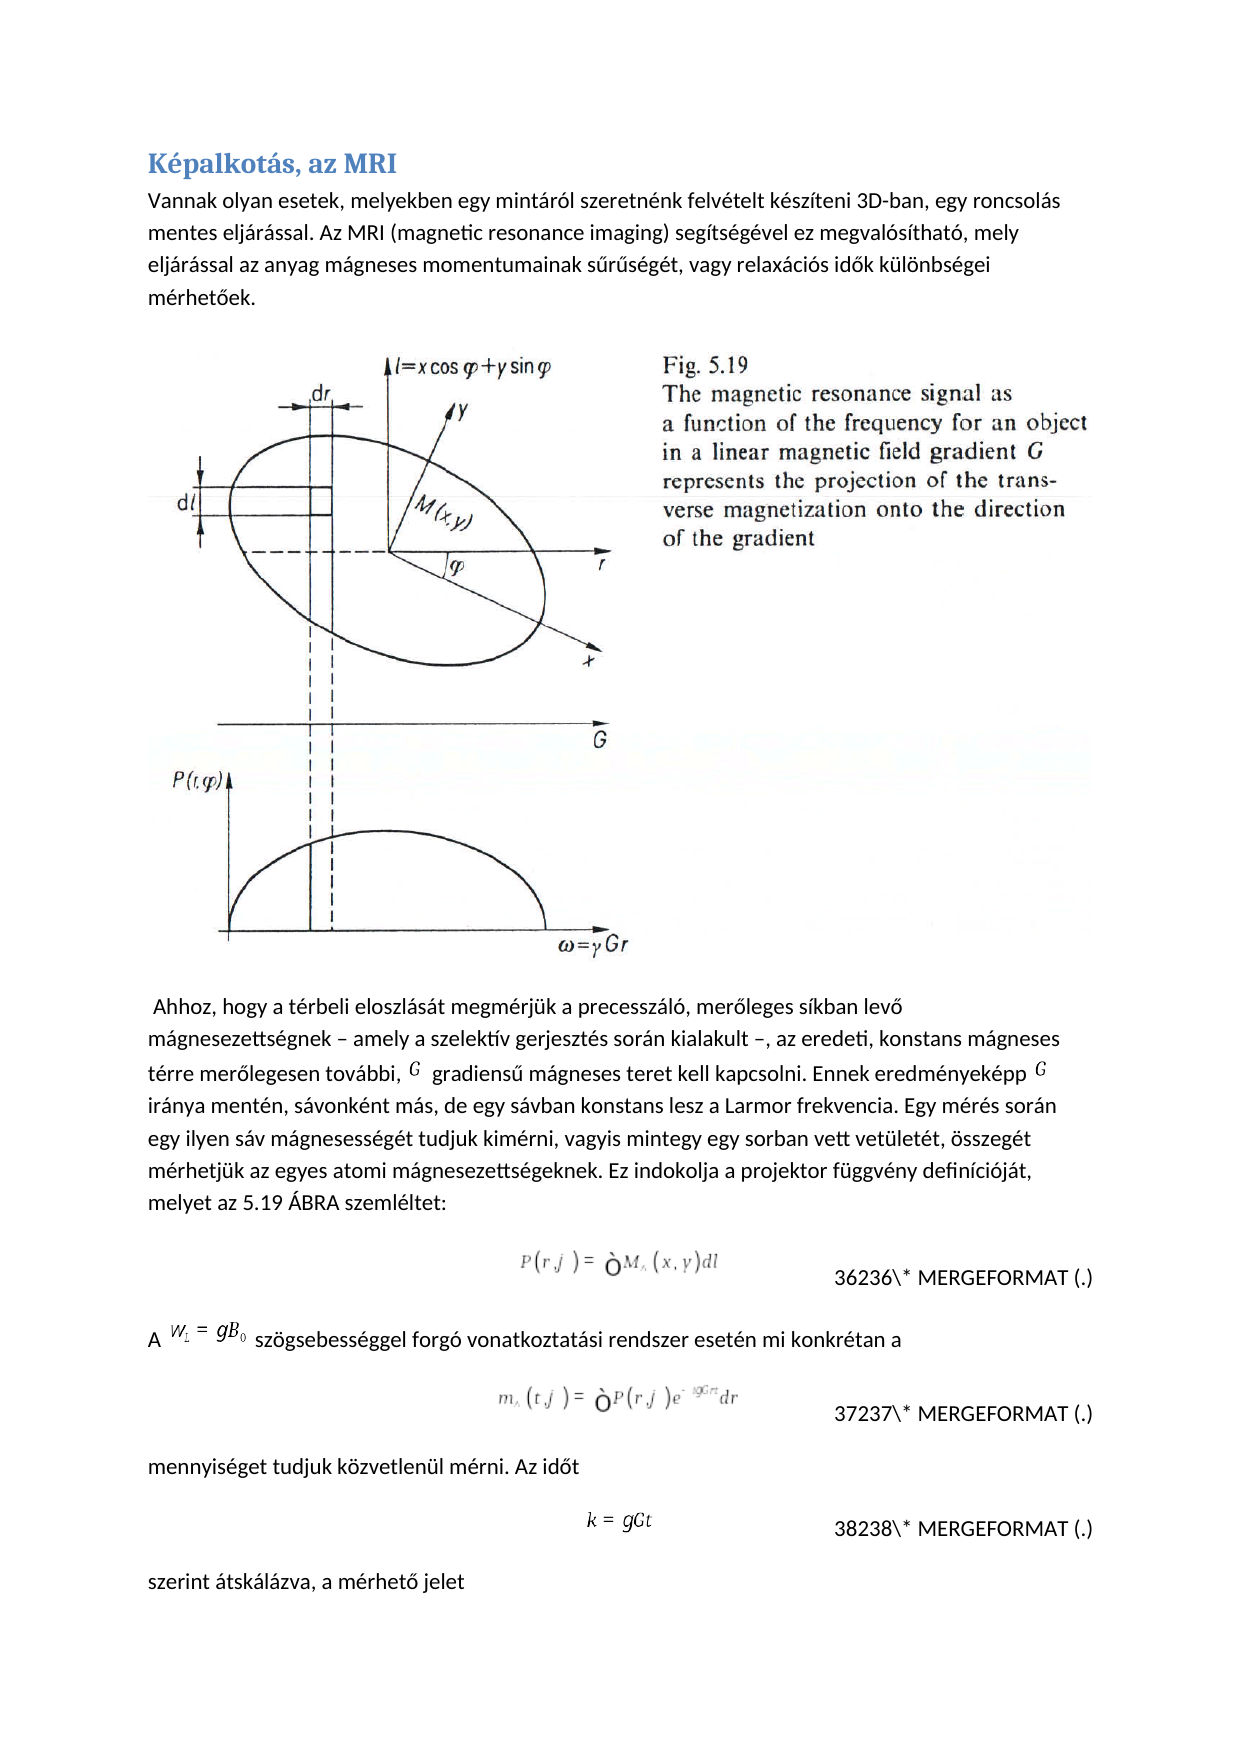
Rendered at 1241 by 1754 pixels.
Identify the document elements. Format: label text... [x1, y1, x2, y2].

text mennyiséget tudjuk közvetlenül mérni. Az időt [148, 1452, 1093, 1480]
text szerint átskálázva, a mérhető jelet [148, 1567, 1093, 1595]
text Vannak olyan esetek, melyekben egy mintáról szeretnénk felvételt készíteni 3D-ban, egy roncsolás mentes eljárással. Az MRI (magnetic resonance imaging) segítségével ez megvalósítható, mely eljárással az anyag mágneses momentumainak sűrűségét, vagy relaxációs idők különbségei mérhetőek. [148, 186, 1093, 311]
picture [147, 335, 1092, 967]
text Ahhoz, hogy a térbeli eloszlását megmérjük a precesszáló, merőleges síkban levő mágnesezettségnek – amely a szelektív gerjesztés során kialakult –, az eredeti, konstans mágneses térre merőlegesen további, gradiensű mágneses teret kell kapcsolni. Ennek eredményeképp iránya mentén, sávonként más, de egy sávban konstans lesz a Larmor frekvencia. Egy mérés során egy ilyen sáv mágnesességét tudjuk kimérni, vagyis mintegy egy sorban vett vetületét, összegét mérhetjük az egyes atomi mágnesezettségeknek. Ez indokolja a projektor függvény definícióját, melyet az 5.19 ÁBRA szemléltet: [148, 992, 1093, 1216]
subtitle Képalkotás, az MRI [148, 148, 1093, 181]
text A szögsebességgel forgó vonatkoztatási rendszer esetén mi konkrétan a [148, 1316, 1093, 1353]
